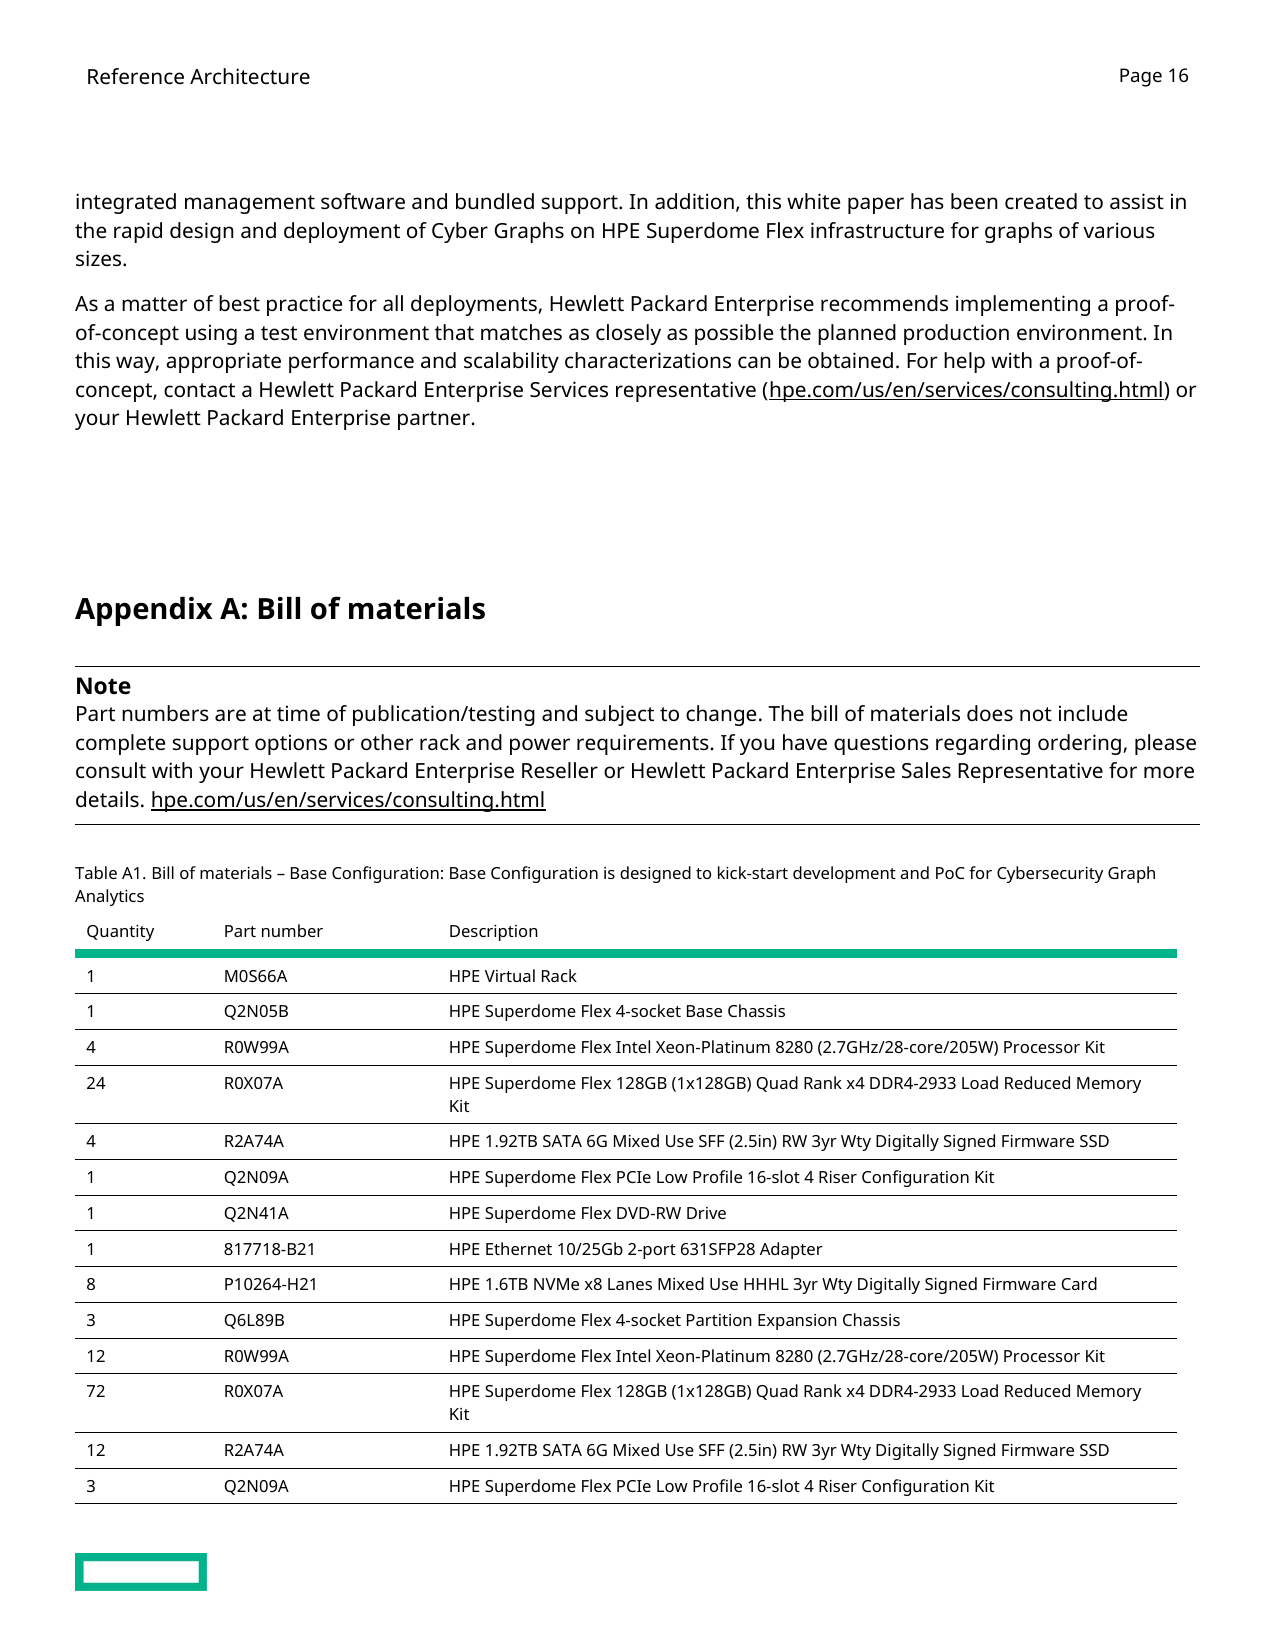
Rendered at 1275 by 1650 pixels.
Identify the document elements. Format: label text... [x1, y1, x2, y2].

table_cell 1 [75, 994, 212, 1029]
picture [75, 1553, 207, 1591]
table_cell HPE Virtual Rack [438, 958, 1177, 993]
table_cell 1 [75, 958, 212, 993]
table_header Quantity [75, 914, 212, 949]
text As a matter of best practice for all deployments, Hewlett Packard Enterprise recommends implementing a proof-of-concept using a test environment that matches as closely as possible the planned production environment. In this way, appropriate performance and scalability characterizations can be obtained. For help with a proof-of-concept, contact a Hewlett Packard Enterprise Services representative (hpe.com/us/en/services/consulting.html) or your Hewlett Packard Enterprise partner. [75, 289, 1200, 432]
table_cell 8 [75, 1267, 212, 1302]
table_cell R0W99A [213, 1030, 437, 1065]
table_cell M0S66A [213, 958, 437, 993]
table_cell 1 [75, 1231, 212, 1266]
table_cell 4 [75, 1124, 212, 1159]
table_cell 1 [75, 1160, 212, 1194]
table_cell HPE Superdome Flex Intel Xeon-Platinum 8280 (2.7GHz/28-core/205W) Processor Kit [438, 1339, 1177, 1373]
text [75, 187, 1200, 273]
table_cell 24 [75, 1066, 212, 1123]
text Table A1. Bill of materials – Base Configuration: Base Configuration is designed to kick-start development and PoC for Cybersecurity Graph Analytics [75, 862, 1200, 907]
table_cell 12 [75, 1433, 212, 1467]
table_cell P10264-H21 [213, 1267, 437, 1302]
table_cell 12 [75, 1339, 212, 1373]
table_cell HPE Superdome Flex 128GB (1x128GB) Quad Rank x4 DDR4-2933 Load Reduced Memory Kit [438, 1374, 1177, 1432]
table_cell 4 [75, 1030, 212, 1065]
text Part numbers are at time of publication/testing and subject to change. The bill of materials does not include complete support options or other rack and power requirements. If you have questions regarding ordering, please consult with your Hewlett Packard Enterprise Reseller or Hewlett Packard Enterprise Sales Representative for more details. hpe.com/us/en/services/consulting.html [75, 699, 1200, 824]
table_cell Q2N41A [213, 1196, 437, 1230]
table_cell R0X07A [213, 1374, 437, 1432]
table_cell Q2N09A [213, 1160, 437, 1194]
table_cell HPE Superdome Flex DVD-RW Drive [438, 1196, 1177, 1230]
subtitle Appendix A: Bill of materials [75, 588, 1200, 628]
table_cell HPE Superdome Flex 128GB (1x128GB) Quad Rank x4 DDR4-2933 Load Reduced Memory Kit [438, 1066, 1177, 1123]
table_cell HPE Superdome Flex Intel Xeon-Platinum 8280 (2.7GHz/28-core/205W) Processor Kit [438, 1030, 1177, 1065]
table_cell R0W99A [213, 1339, 437, 1373]
table_cell R2A74A [213, 1124, 437, 1159]
table_cell HPE Superdome Flex 4-socket Partition Expansion Chassis [438, 1303, 1177, 1337]
table_cell R0X07A [213, 1066, 437, 1123]
table_cell 1 [75, 1196, 212, 1230]
table_cell 3 [75, 1303, 212, 1337]
table_header Description [438, 914, 1177, 949]
table_cell Q2N09A [213, 1469, 437, 1503]
table_cell Q6L89B [213, 1303, 437, 1337]
table_cell HPE Ethernet 10/25Gb 2-port 631SFP28 Adapter [438, 1231, 1177, 1266]
table_cell HPE Superdome Flex PCIe Low Profile 16-slot 4 Riser Configuration Kit [438, 1469, 1177, 1503]
table_cell 3 [75, 1469, 212, 1503]
table_header Part number [213, 914, 437, 949]
table_cell HPE Superdome Flex PCIe Low Profile 16-slot 4 Riser Configuration Kit [438, 1160, 1177, 1194]
table_cell HPE 1.92TB SATA 6G Mixed Use SFF (2.5in) RW 3yr Wty Digitally Signed Firmware SSD [438, 1433, 1177, 1467]
table_cell 817718-B21 [213, 1231, 437, 1266]
text Note [75, 667, 1200, 699]
table_cell Q2N05B [213, 994, 437, 1029]
table_cell HPE 1.92TB SATA 6G Mixed Use SFF (2.5in) RW 3yr Wty Digitally Signed Firmware SSD [438, 1124, 1177, 1159]
table_cell R2A74A [213, 1433, 437, 1467]
table_cell HPE Superdome Flex 4-socket Base Chassis [438, 994, 1177, 1029]
table_cell HPE 1.6TB NVMe x8 Lanes Mixed Use HHHL 3yr Wty Digitally Signed Firmware Card [438, 1267, 1177, 1302]
table_cell 72 [75, 1374, 212, 1432]
